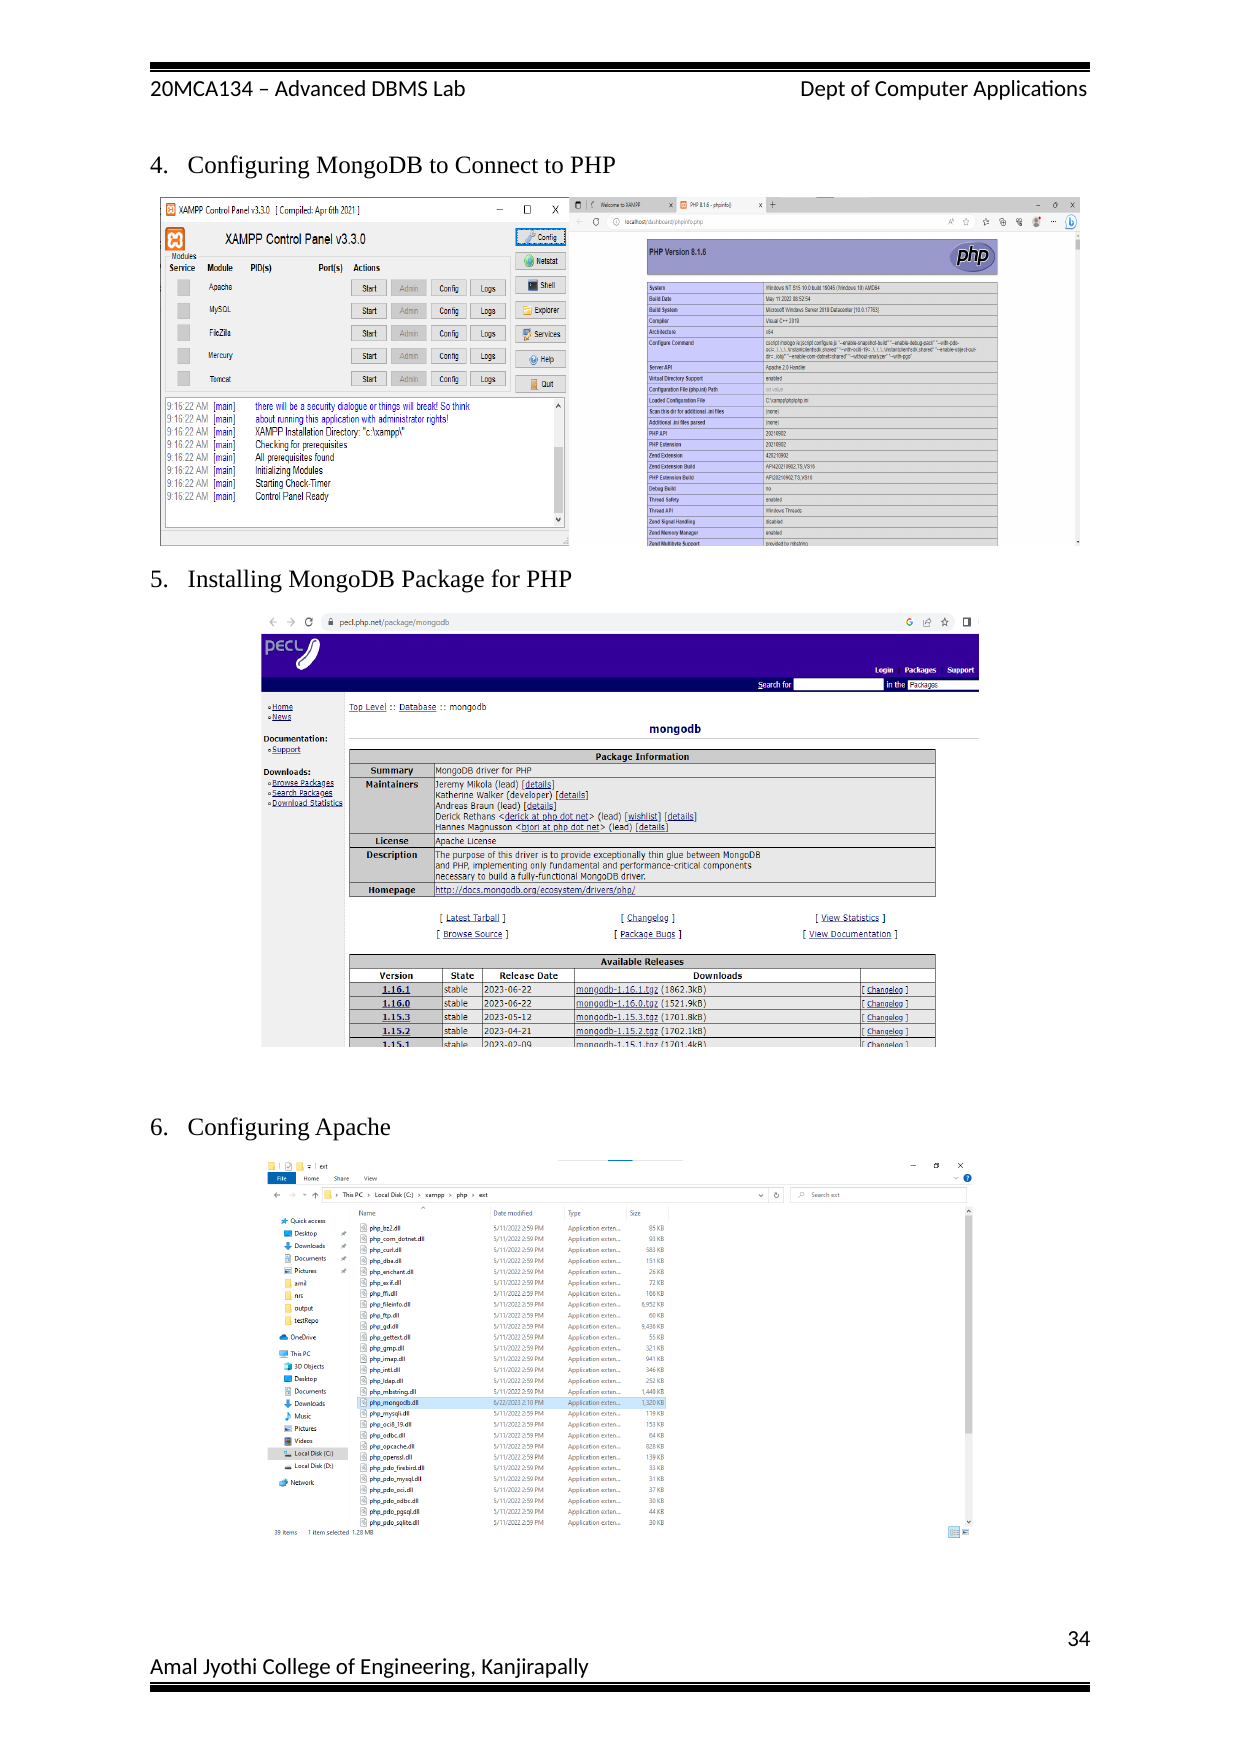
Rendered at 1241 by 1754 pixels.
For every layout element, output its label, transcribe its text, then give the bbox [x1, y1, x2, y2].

list Configuring MongoDB to Connect to PHP [150, 150, 1090, 179]
picture [267, 1160, 973, 1538]
list Configuring Apache [150, 1112, 1090, 1141]
list Installing MongoDB Package for PHP [150, 564, 1090, 593]
picture [261, 612, 979, 1047]
picture [160, 197, 1080, 546]
